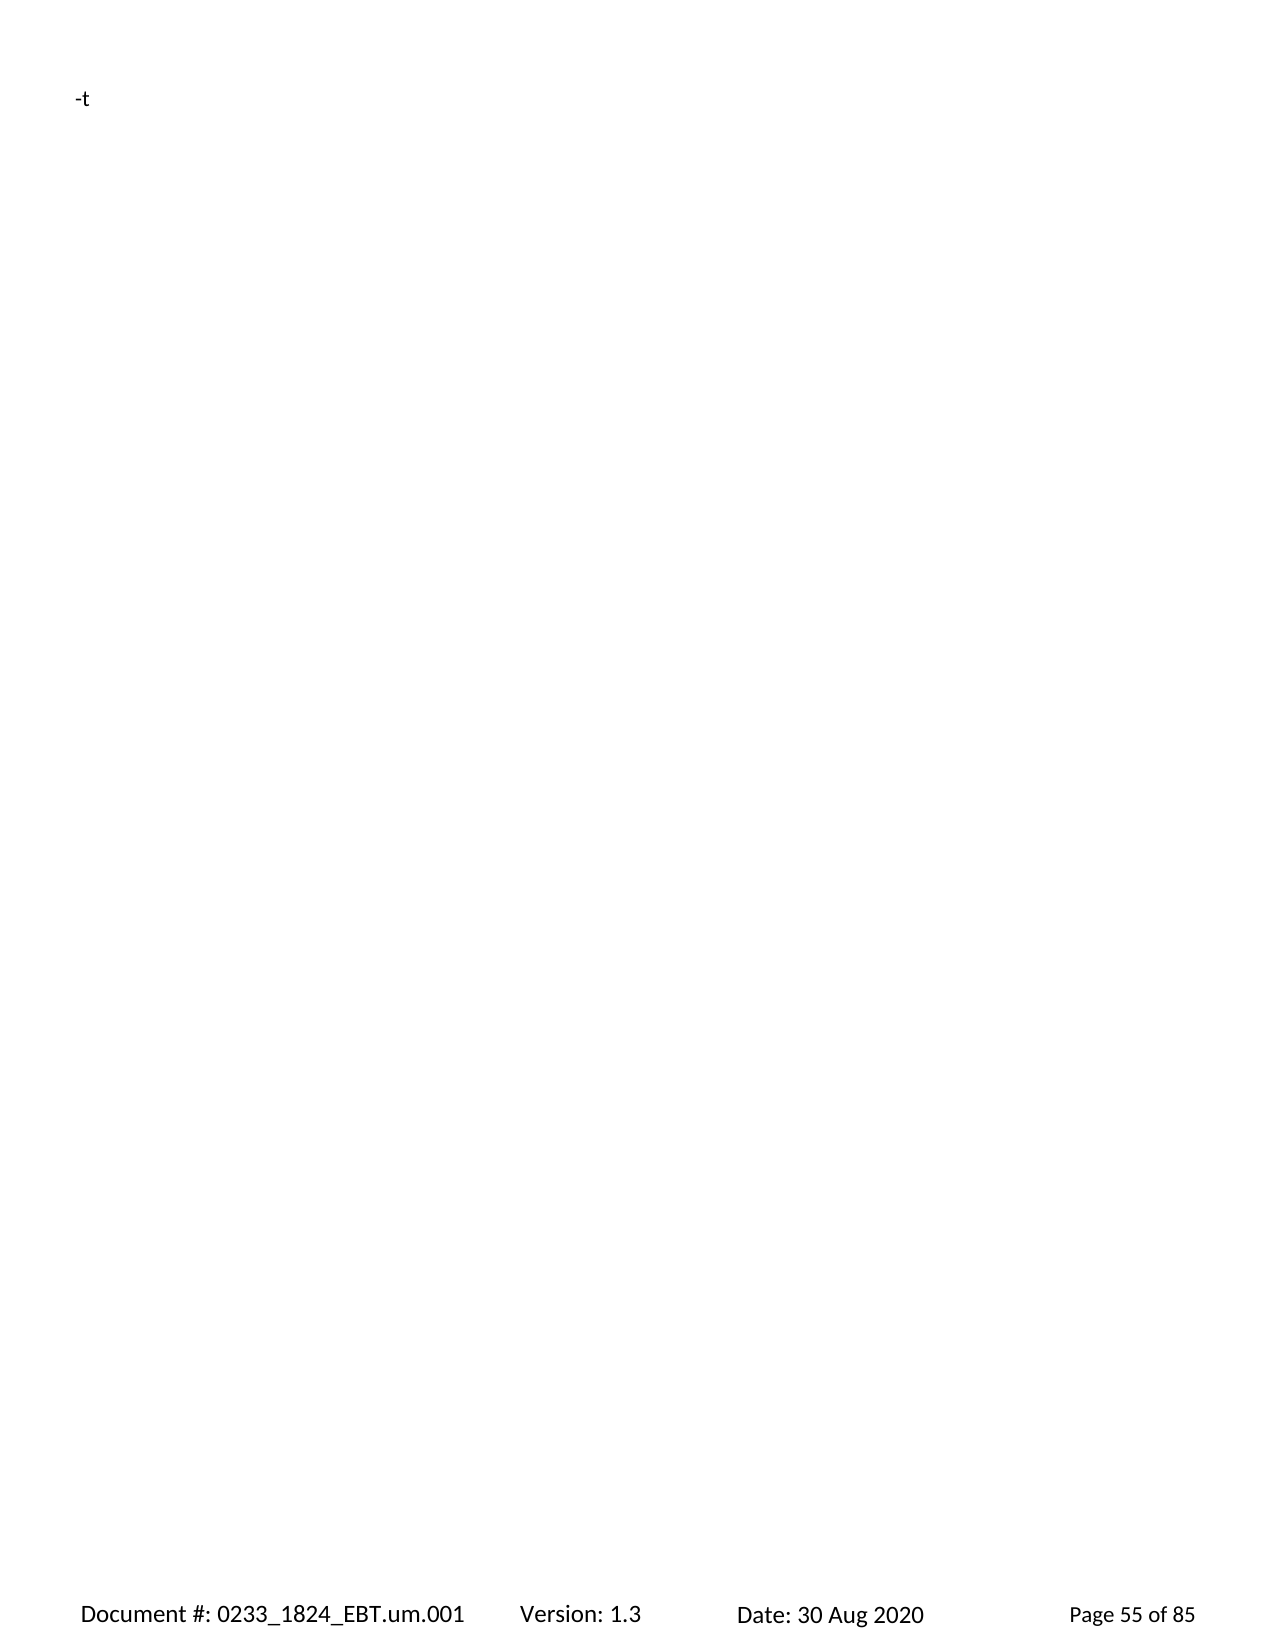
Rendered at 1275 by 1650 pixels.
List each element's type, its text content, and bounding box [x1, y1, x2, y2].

text -t [75, 84, 1200, 112]
